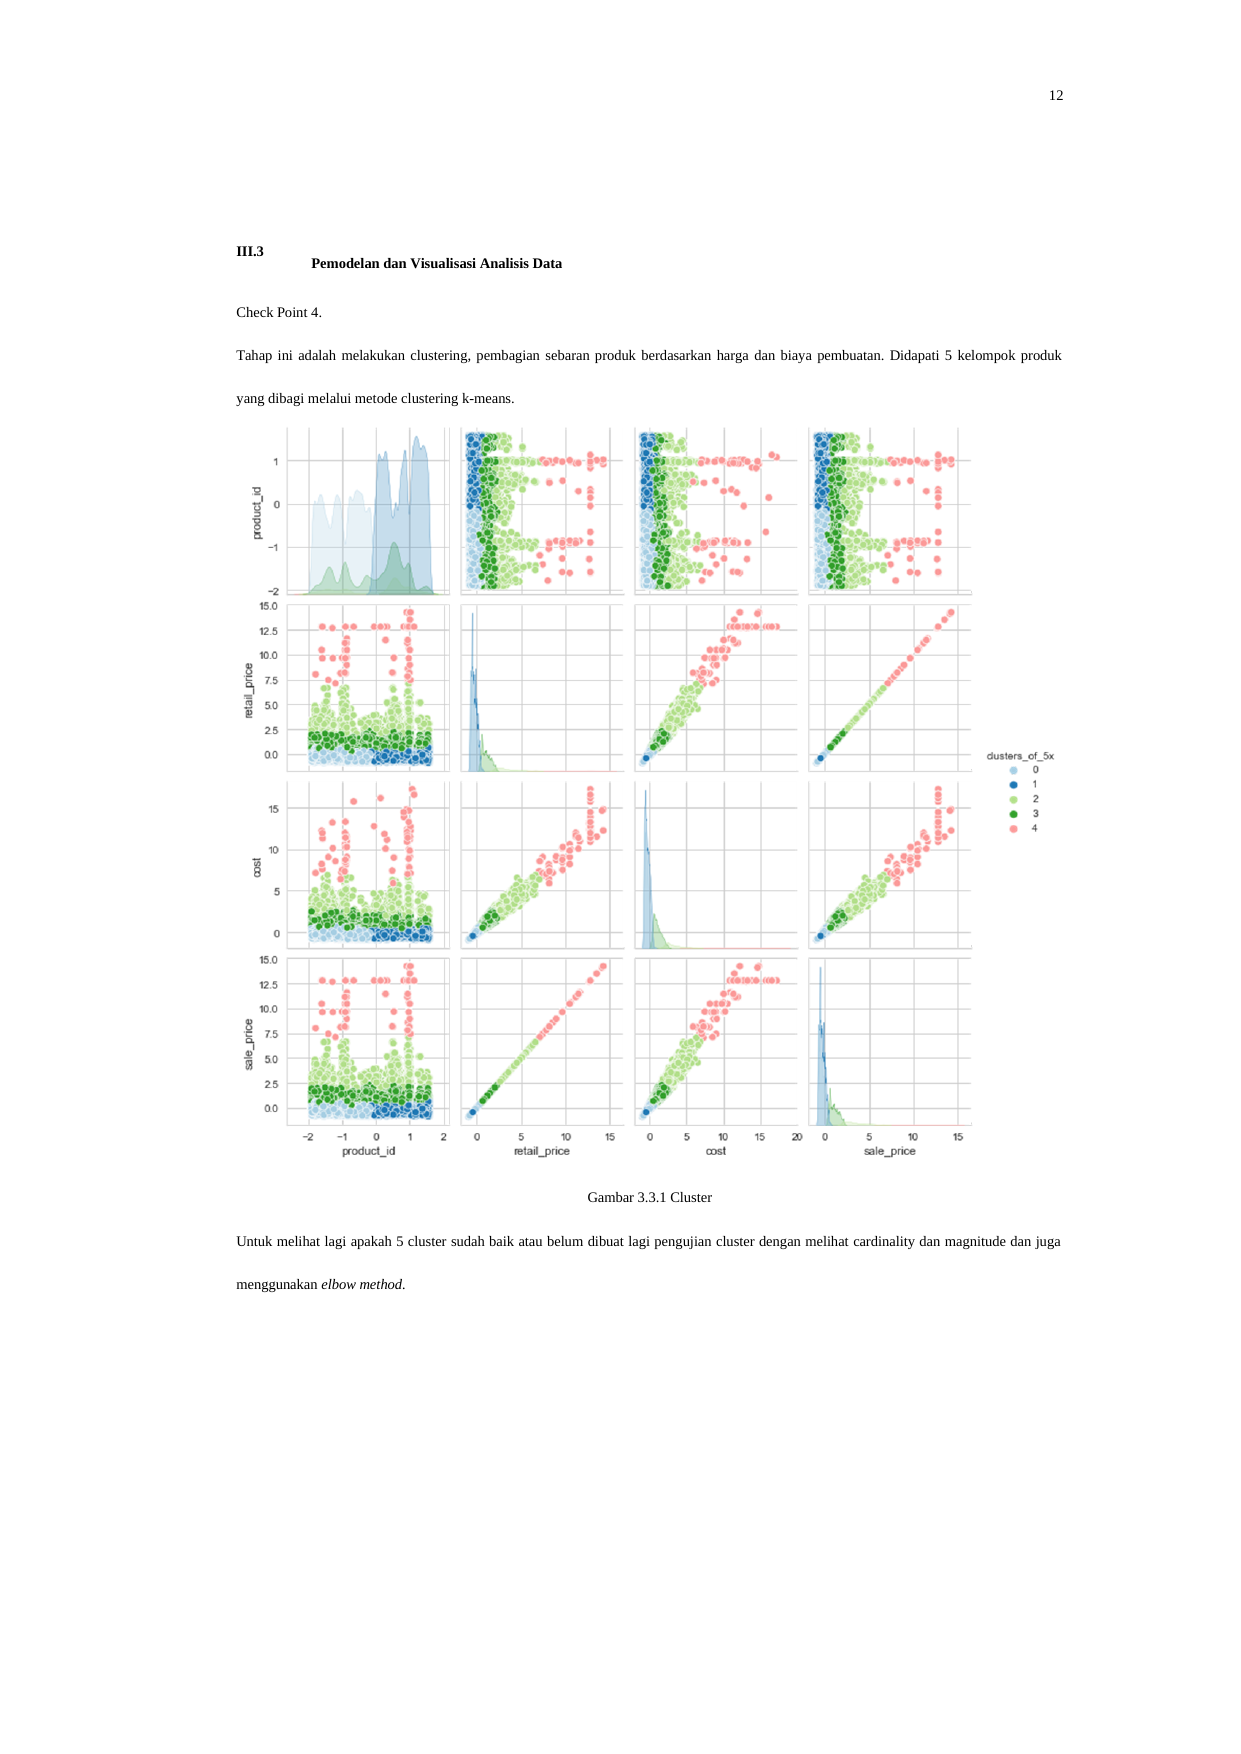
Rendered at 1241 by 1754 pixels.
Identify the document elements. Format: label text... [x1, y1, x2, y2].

list Pemodelan dan Visualisasi Analisis Data [236, 242, 1063, 271]
text Gambar 3.3.1 Cluster [236, 1163, 1063, 1206]
text Untuk melihat lagi apakah 5 cluster sudah baik atau belum dibuat lagi pengujian cluster dengan melihat cardinality dan magnitude dan juga menggunakan elbow method. [236, 1220, 1063, 1292]
text Tahap ini adalah melakukan clustering, pembagian sebaran produk berdasarkan harga dan biaya pembuatan. Didapati 5 kelompok produk yang dibagi melalui metode clustering k-means. [236, 335, 1063, 407]
text Check Point 4. [236, 292, 1063, 321]
picture [236, 421, 1063, 1163]
